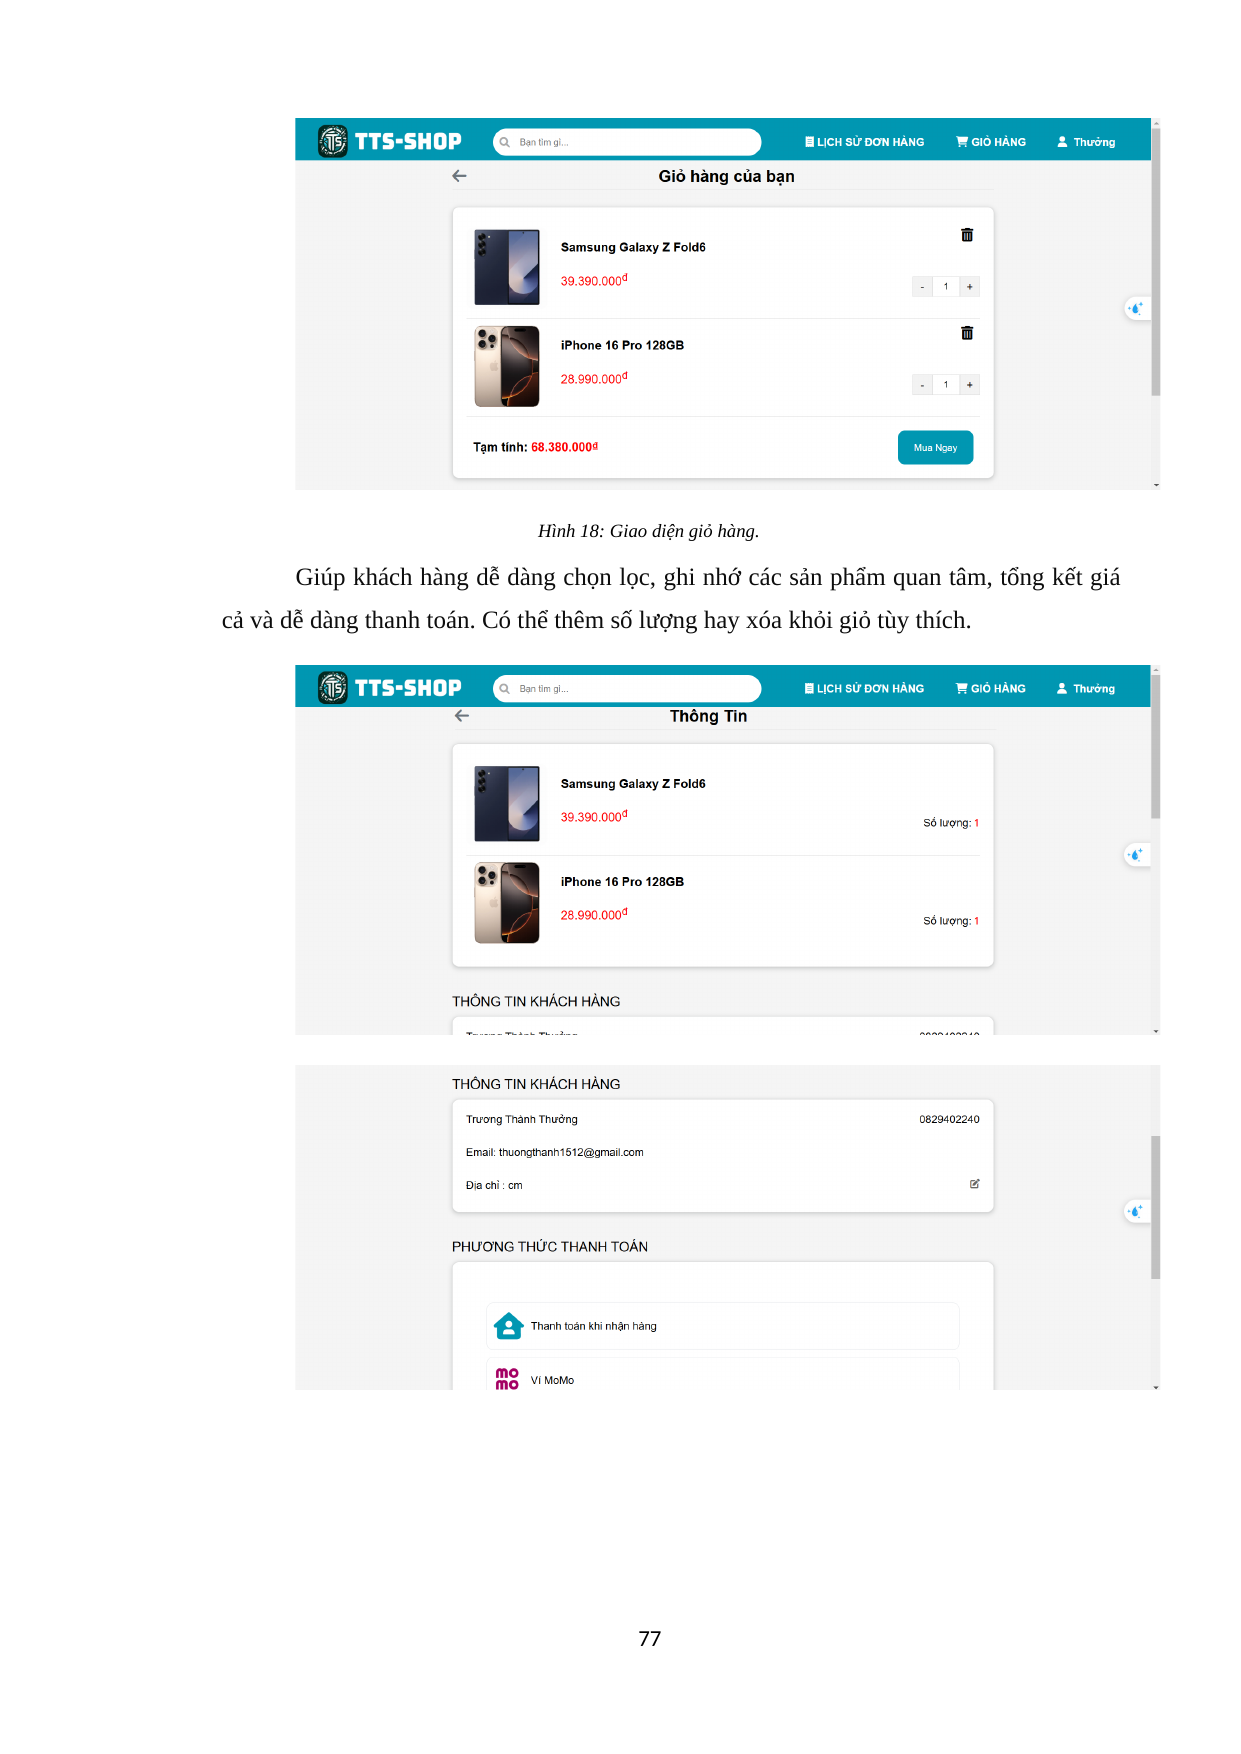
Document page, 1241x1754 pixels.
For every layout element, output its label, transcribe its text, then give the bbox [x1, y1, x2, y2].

text Giúp khách hàng dễ dàng chọn lọc, ghi nhớ các sản phẩm quan tâm, tổng kết giá cả và dễ dàng thanh toán. Có thể thêm số lượng hay xóa khỏi giỏ tùy thích. [222, 562, 1122, 634]
picture [295, 118, 1161, 490]
text Hình 18: Giao diện giỏ hàng. [177, 520, 1122, 542]
picture [295, 665, 1161, 1035]
picture [295, 1065, 1161, 1390]
